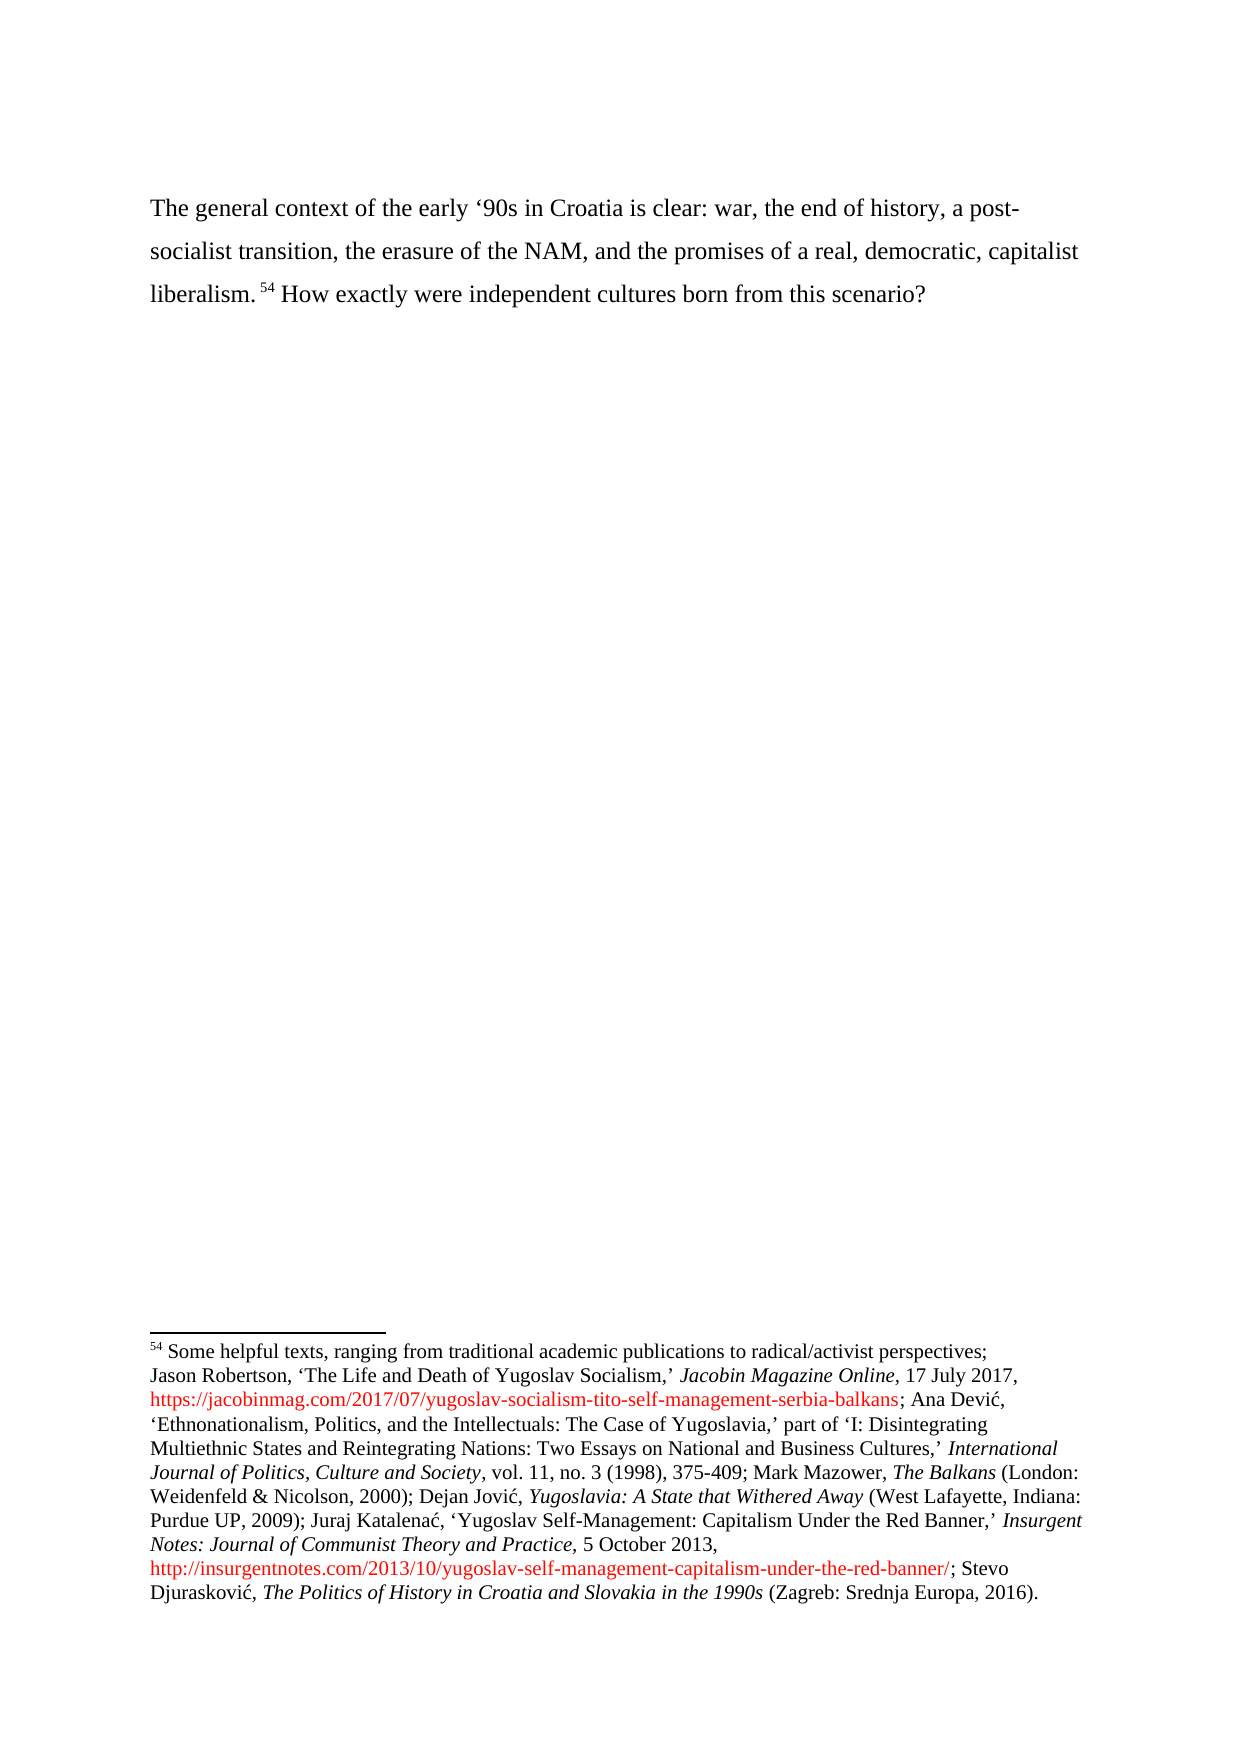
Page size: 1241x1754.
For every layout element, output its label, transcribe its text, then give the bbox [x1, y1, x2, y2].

text The general context of the early ‘90s in Croatia is clear: war, the end of history, a post-socialist transition, the erasure of the NAM, and the promises of a real, democratic, capitalist liberalism. How exactly were independent cultures born from this scenario? [150, 193, 1090, 308]
